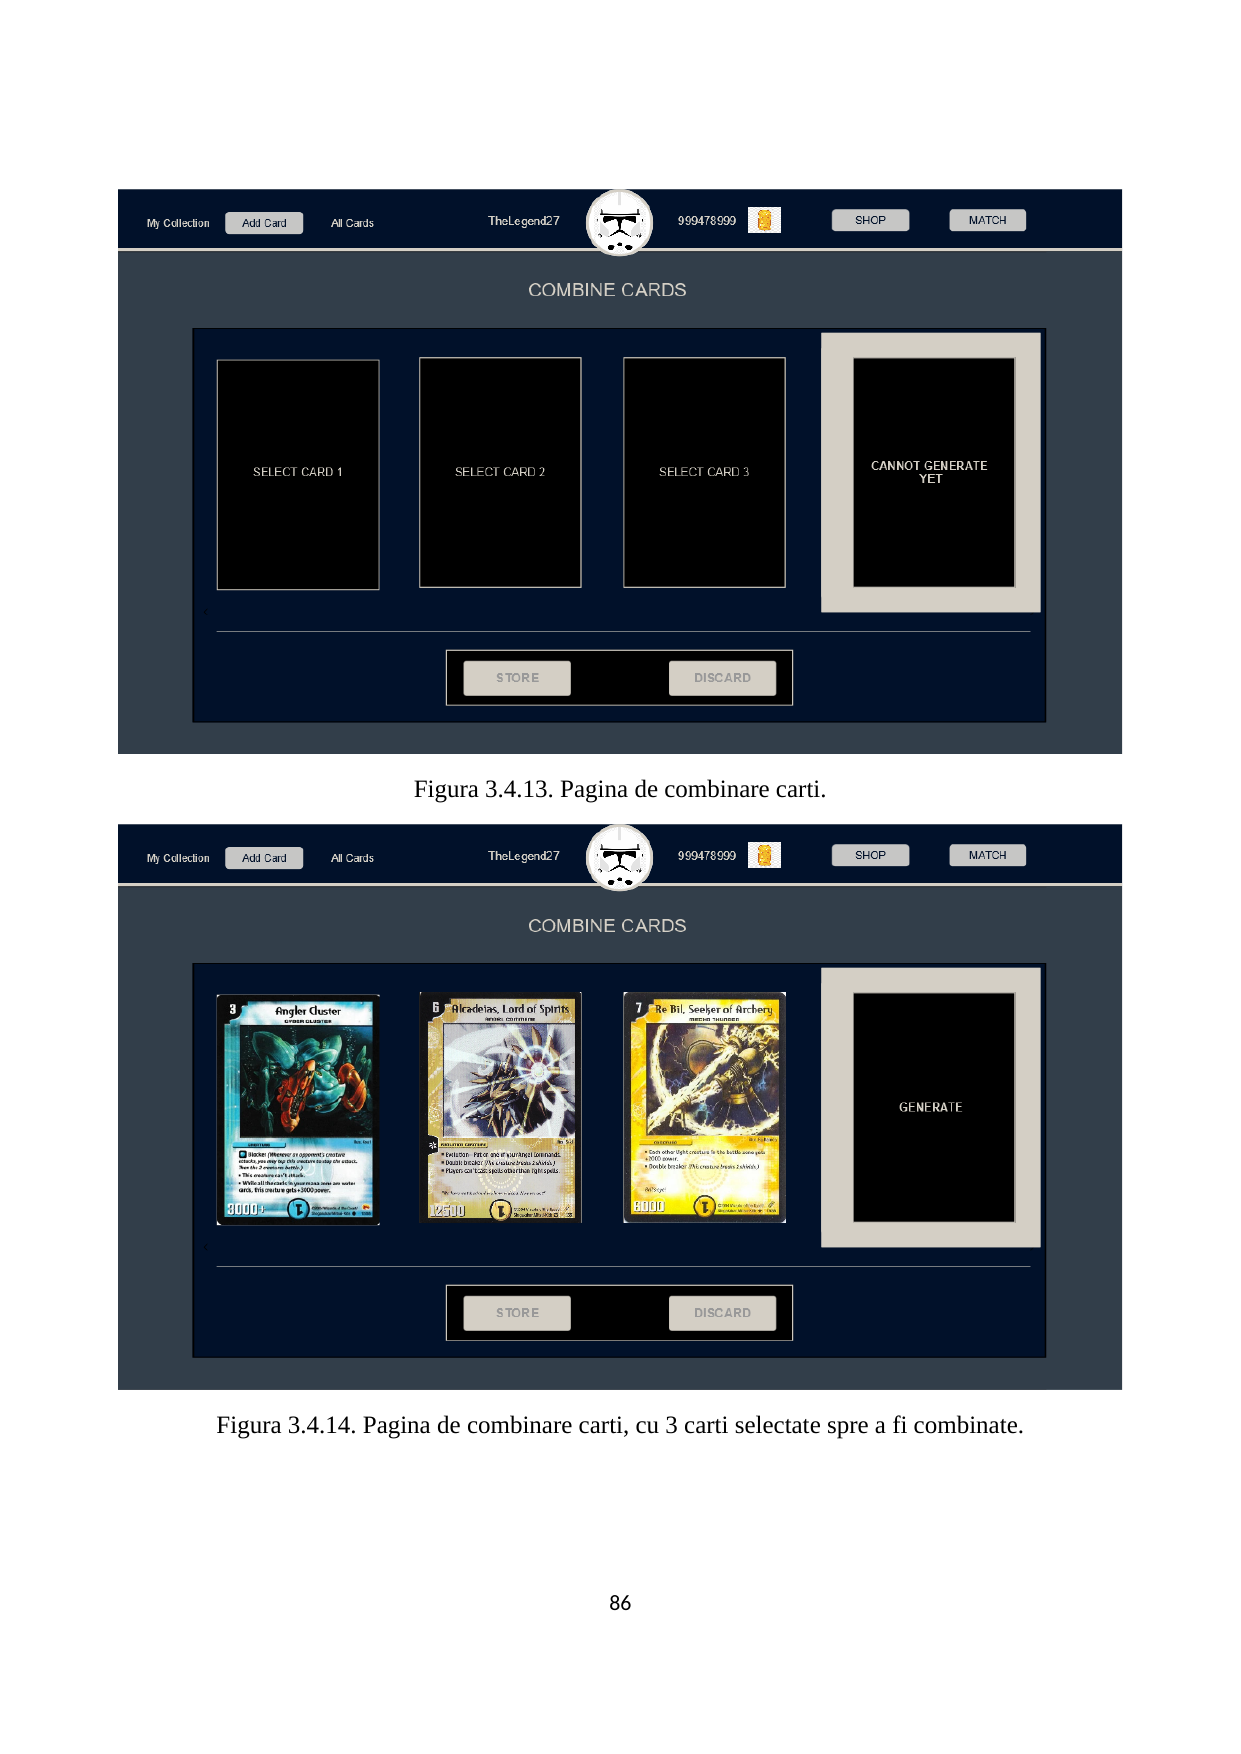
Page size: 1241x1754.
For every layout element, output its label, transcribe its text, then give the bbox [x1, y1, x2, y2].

text Figura 3.4.14. Pagina de combinare carti, cu 3 carti selectate spre a fi combinate. [118, 1410, 1122, 1439]
picture [118, 824, 1123, 1390]
text Figura 3.4.13. Pagina de combinare carti. [118, 774, 1122, 803]
picture [118, 189, 1123, 754]
